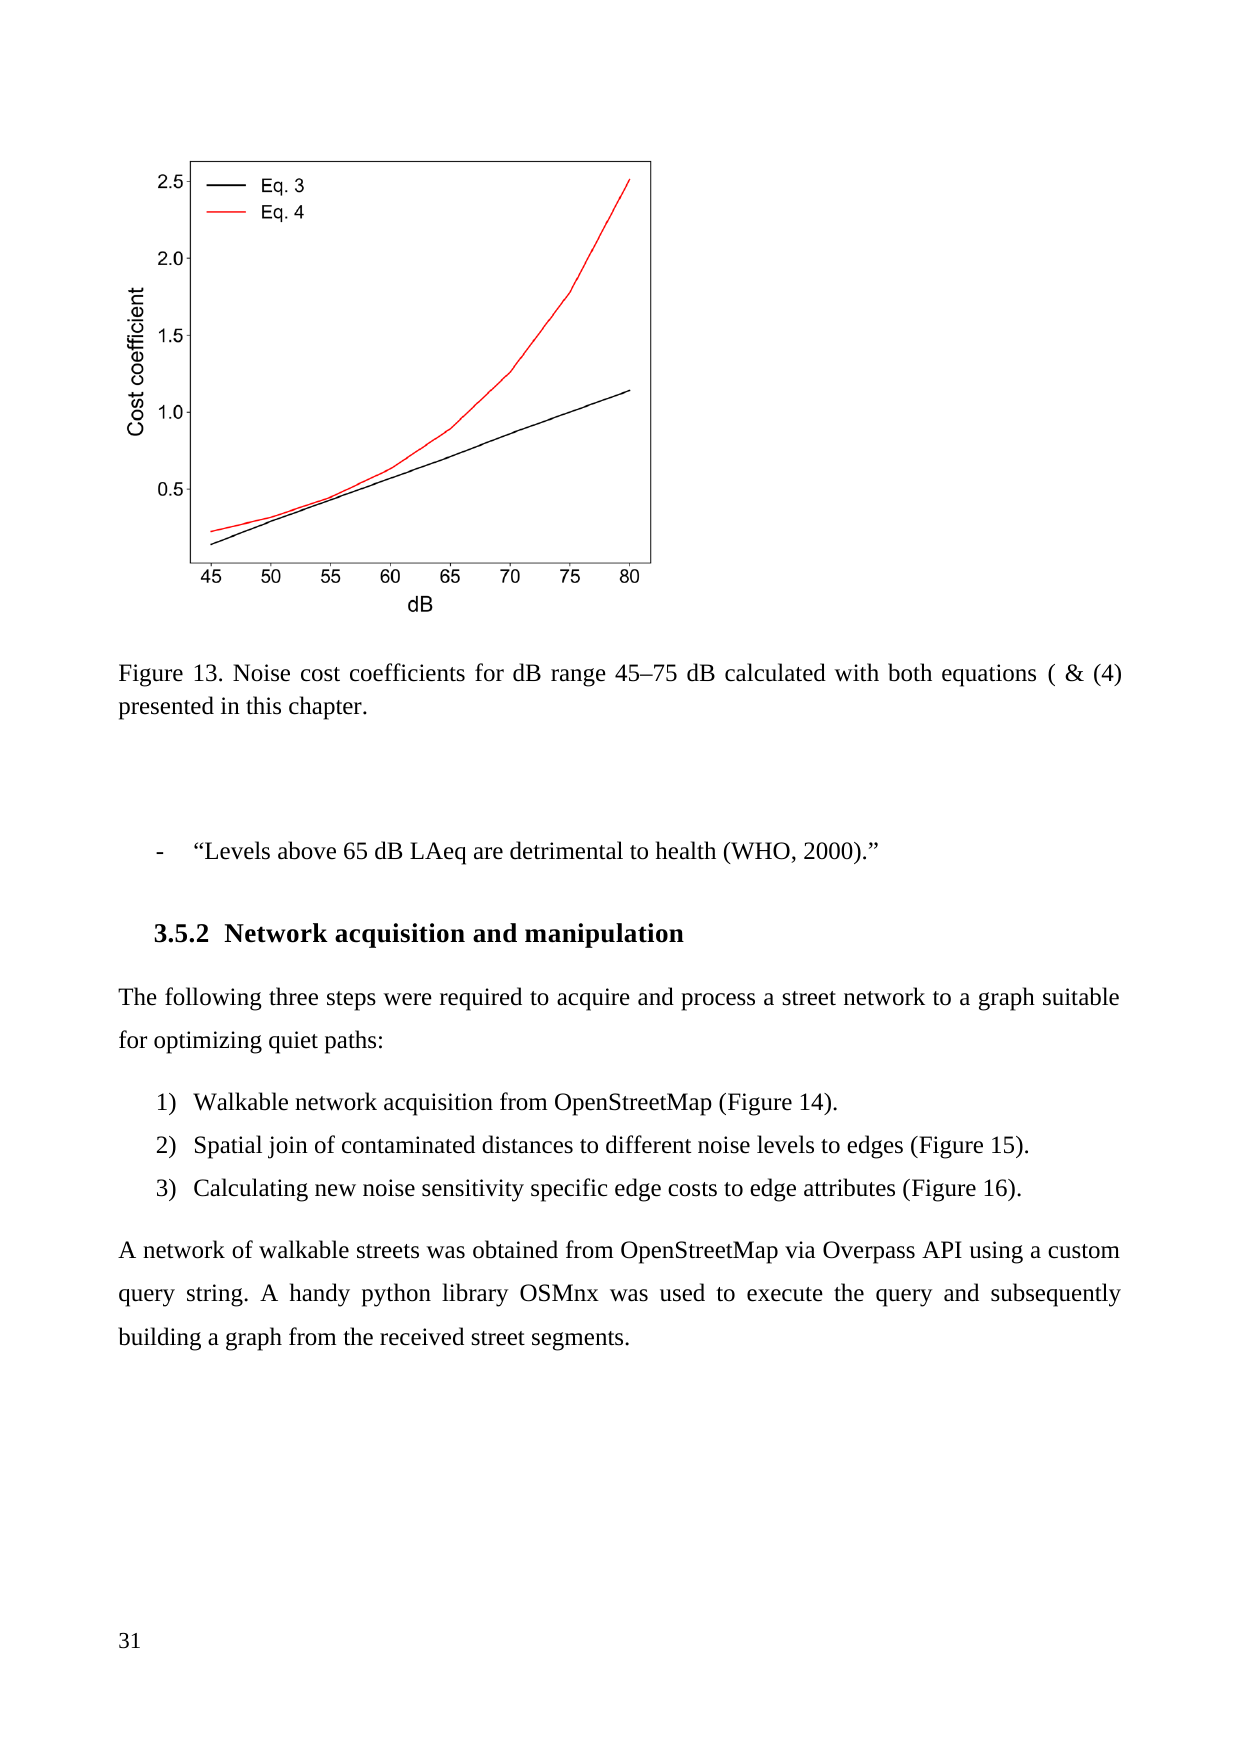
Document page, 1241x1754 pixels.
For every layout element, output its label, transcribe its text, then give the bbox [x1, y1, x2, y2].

text A network of walkable streets was obtained from OpenStreetMap via Overpass API using a custom query string. A handy python library OSMnx was used to execute the query and subsequently building a graph from the received street segments. [118, 1235, 1122, 1350]
list “Levels above 65 dB LAeq are detrimental to health (WHO, 2000).” [156, 836, 1122, 865]
picture [118, 147, 664, 626]
subtitle Network acquisition and manipulation [118, 917, 1122, 948]
list Spatial join of contaminated distances to different noise levels to edges (Figure 8). [156, 1130, 1122, 1159]
list Calculating new noise sensitivity specific edge costs to edge attributes (Figure 9). [156, 1173, 1122, 1202]
text Figure 13. Noise cost coefficients for dB range 45–75 dB calculated with both equations (3 & 4) presented in this chapter. [118, 658, 1122, 720]
list Walkable network acquisition from OpenStreetMap (Figure 7). [156, 1087, 1122, 1116]
text The following three steps were required to acquire and process a street network to a graph suitable for optimizing quiet paths: [118, 982, 1122, 1054]
